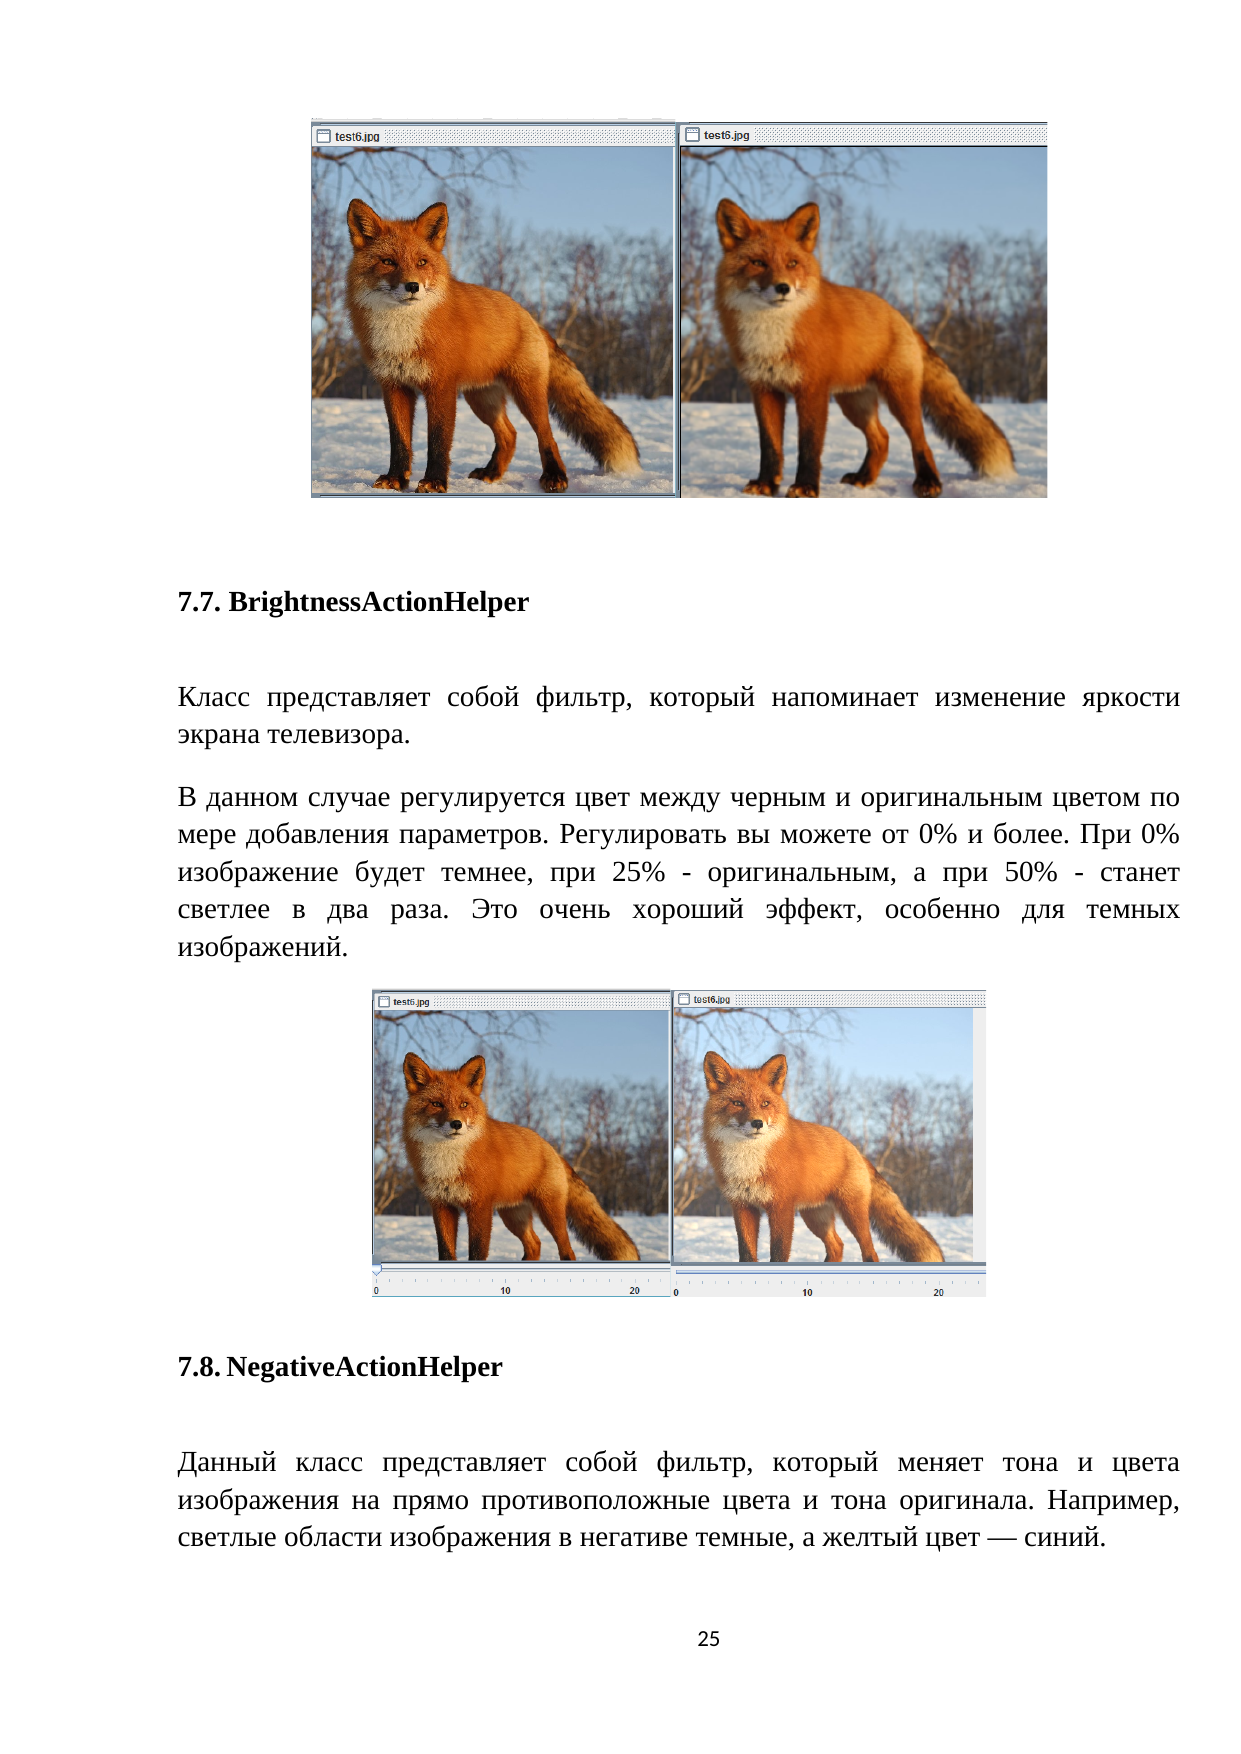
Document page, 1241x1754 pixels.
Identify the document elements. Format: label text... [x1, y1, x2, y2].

text Данный класс представляет собой фильтр, который меняет тона и цвета изображения на прямо противоположные цвета и тона оригинала. Например, светлые области изображения в негативе темные, а желтый цвет — синий. [177, 1442, 1181, 1554]
text 7.8. NegativeActionHelper [177, 1349, 1181, 1383]
picture [311, 118, 1048, 498]
text В данном случае регулируется цвет между черным и оригинальным цветом по мере добавления параметров. Регулировать вы можете от 0% и более. При 0% изображение будет темнее, при 25% - оригинальным, а при 50% - станет светлее в два раза. Это очень хороший эффект, особенно для темных изображений. [177, 776, 1181, 964]
text 7.7. BrightnessActionHelper [177, 584, 1181, 618]
text Класс представляет собой фильтр, который напоминает изменение яркости экрана телевизора. [177, 676, 1181, 751]
picture [372, 988, 987, 1297]
